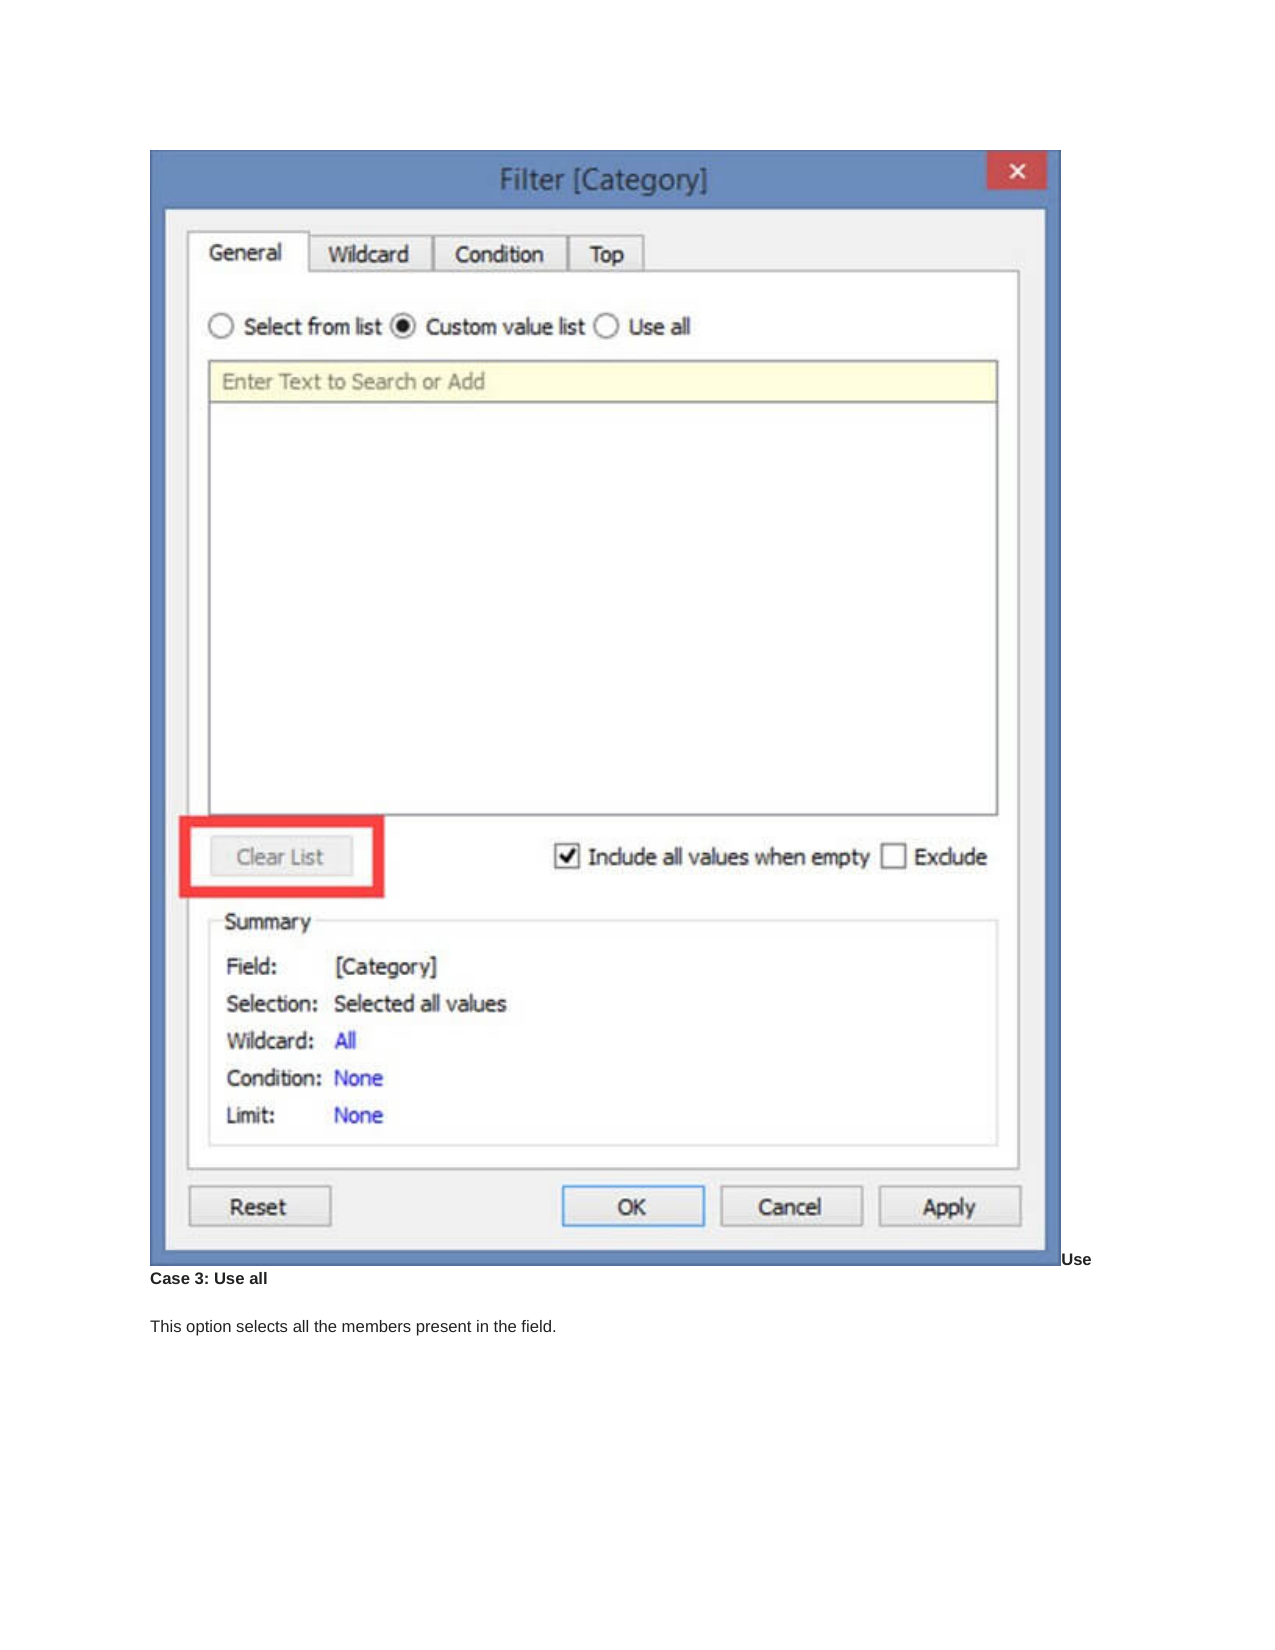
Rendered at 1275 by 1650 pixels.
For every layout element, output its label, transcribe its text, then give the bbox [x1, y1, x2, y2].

picture [150, 150, 1061, 1266]
text This option selects all the members present in the field. [150, 1317, 1125, 1336]
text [150, 150, 1125, 1288]
